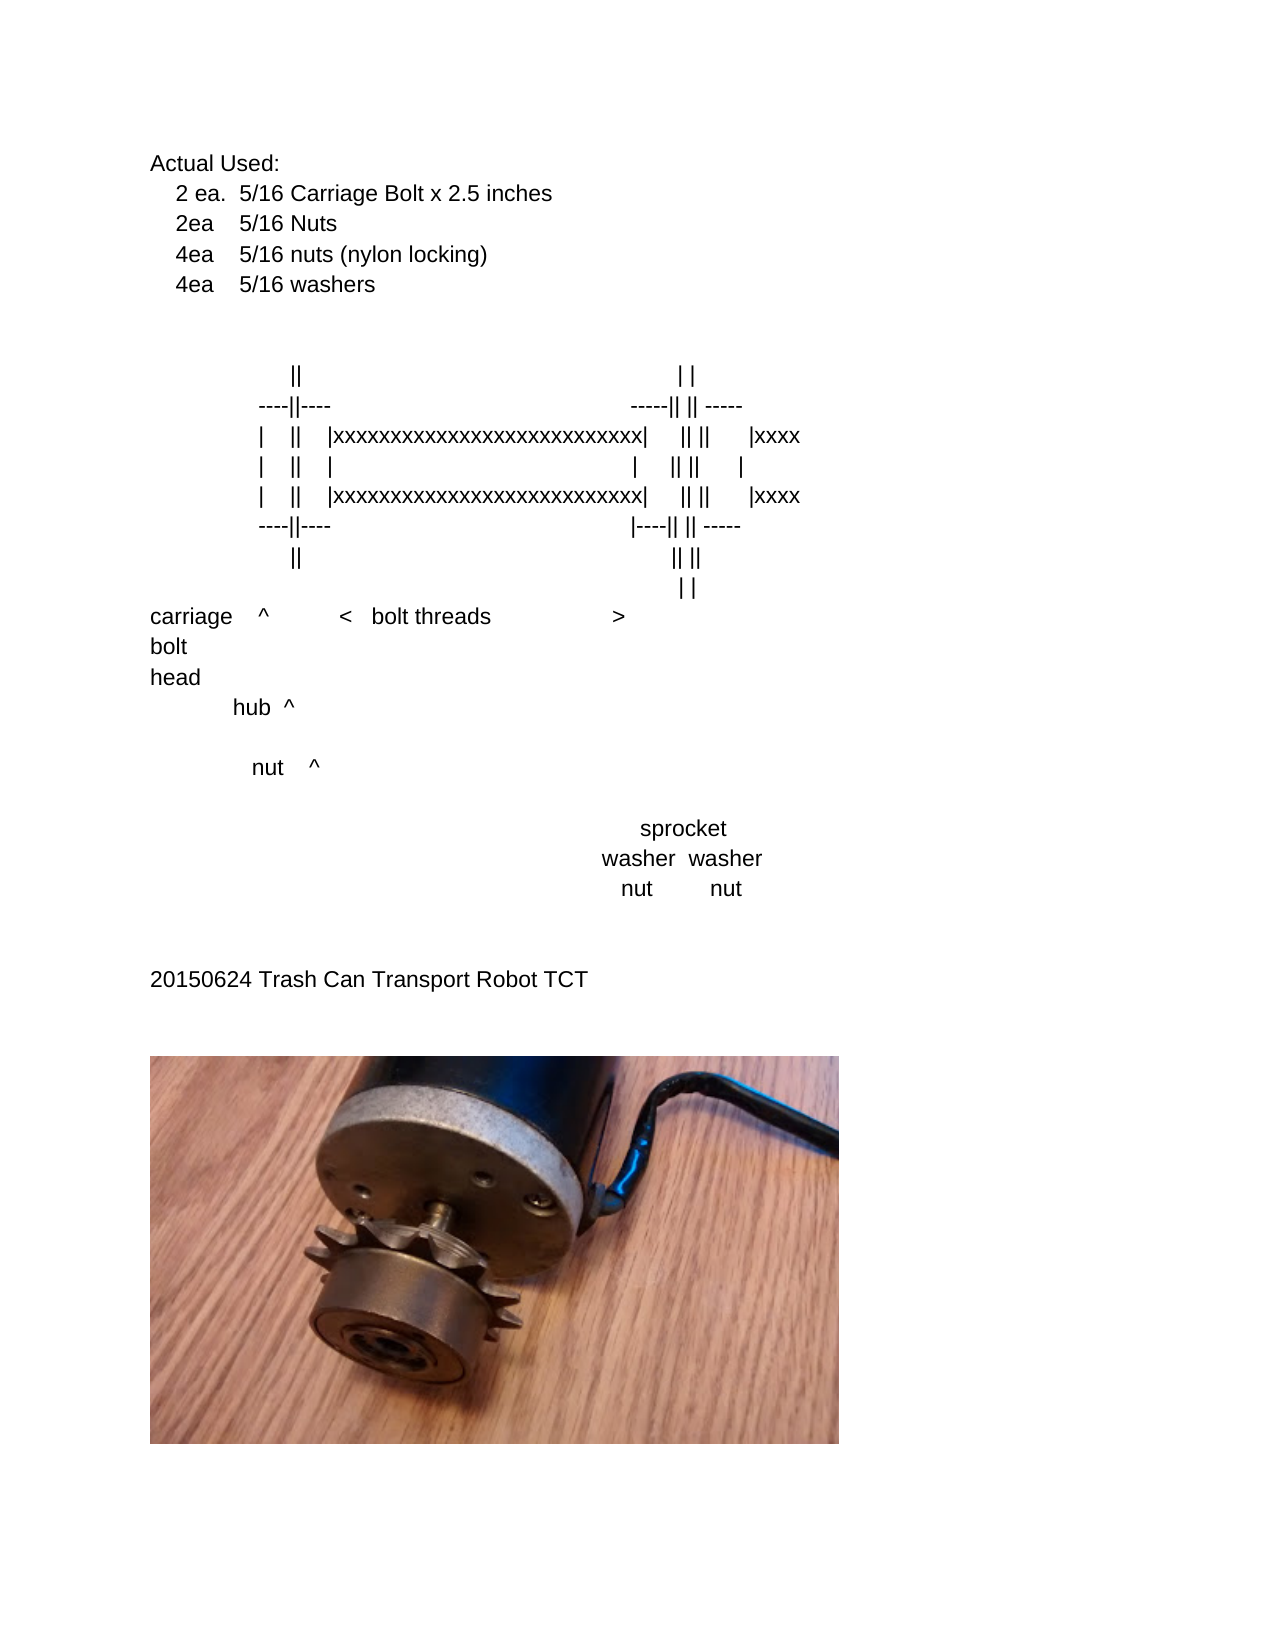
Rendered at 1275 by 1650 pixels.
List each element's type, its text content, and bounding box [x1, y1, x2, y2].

text bolt [150, 633, 1125, 660]
text nut ^ [150, 754, 1125, 781]
text Actual Used: [150, 150, 1125, 176]
text || | | [150, 361, 1125, 388]
text 20150624 Trash Can Transport Robot TCT [150, 966, 1125, 992]
text 2 ea. 5/16 Carriage Bolt x 2.5 inches [150, 180, 1125, 207]
text 4ea 5/16 washers [150, 271, 1125, 297]
text nut nut [150, 875, 1125, 901]
text | || | | || || | [150, 452, 1125, 478]
text || || || [150, 543, 1125, 569]
picture [150, 1056, 839, 1444]
text 2ea 5/16 Nuts [150, 210, 1125, 237]
text 4ea 5/16 nuts (nylon locking) [150, 241, 1125, 267]
text ----||---- |----|| || ----- [150, 512, 1125, 539]
text washer washer [150, 845, 1125, 871]
text ----||---- -----|| || ----- [150, 392, 1125, 418]
text | || |xxxxxxxxxxxxxxxxxxxxxxxxxxx| || || |xxxx [150, 422, 1125, 448]
text | || |xxxxxxxxxxxxxxxxxxxxxxxxxxx| || || |xxxx [150, 482, 1125, 509]
text hub ^ [150, 694, 1125, 720]
text sprocket [150, 814, 1125, 841]
text head [150, 663, 1125, 690]
text | | [150, 573, 1125, 599]
text carriage ^ < bolt threads > [150, 603, 1125, 629]
